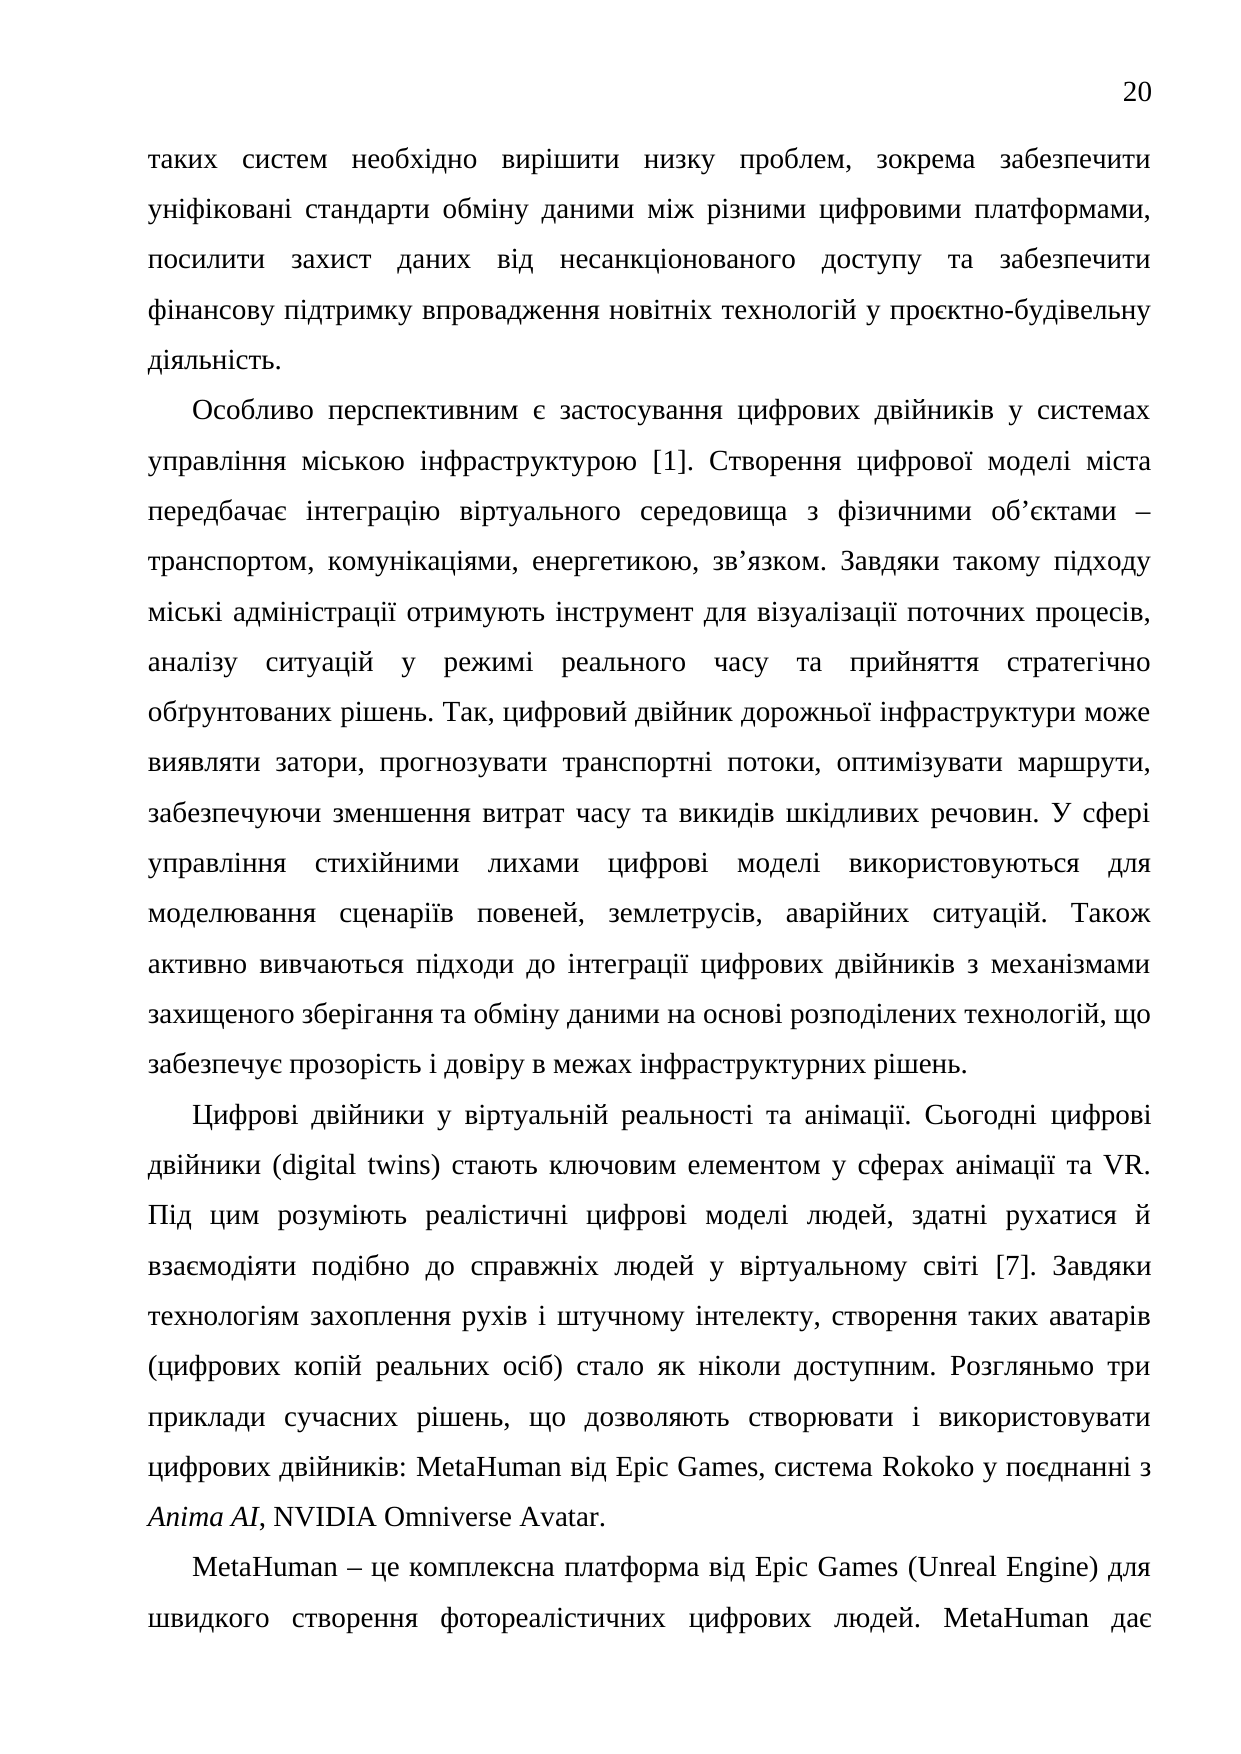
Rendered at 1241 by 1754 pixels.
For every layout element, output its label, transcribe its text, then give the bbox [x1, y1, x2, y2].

text Особливо перспективним є застосування цифрових двійників у системах управління міською інфраструктурою [1]. Створення цифрової моделі міста передбачає інтеграцію віртуального середовища з фізичними об’єктами – транспортом, комунікаціями, енергетикою, зв’язком. Завдяки такому підходу міські адміністрації отримують інструмент для візуалізації поточних процесів, аналізу ситуацій у режимі реального часу та прийняття стратегічно обґрунтованих рішень. Так, цифровий двійник дорожньої інфраструктури може виявляти затори, прогнозувати транспортні потоки, оптимізувати маршрути, забезпечуючи зменшення витрат часу та викидів шкідливих речовин. У сфері управління стихійними лихами цифрові моделі використовуються для моделювання сценаріїв повеней, землетрусів, аварійних ситуацій. Також активно вивчаються підходи до інтеграції цифрових двійників з механізмами захищеного зберігання та обміну даними на основі розподілених технологій, що забезпечує прозорість і довіру в межах інфраструктурних рішень. [148, 392, 1152, 1080]
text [148, 141, 1152, 376]
text Цифрові двійники у віртуальній реальності та анімації. Сьогодні цифрові двійники (digital twins) стають ключовим елементом у сферах анімації та VR. Під цим розуміють реалістичні цифрові моделі людей, здатні рухатися й взаємодіяти подібно до справжніх людей у віртуальному світі [7]. Завдяки технологіям захоплення рухів і штучному інтелекту, створення таких аватарів (цифрових копій реальних осіб) стало як ніколи доступним. Розгляньмо три приклади сучасних рішень, що дозволяють створювати і використовувати цифрових двійників: MetaHuman від Epic Games, система Rokoko у поєднанні з Anima AI, NVIDIA Omniverse Avatar. [148, 1097, 1152, 1533]
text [148, 1549, 1152, 1633]
